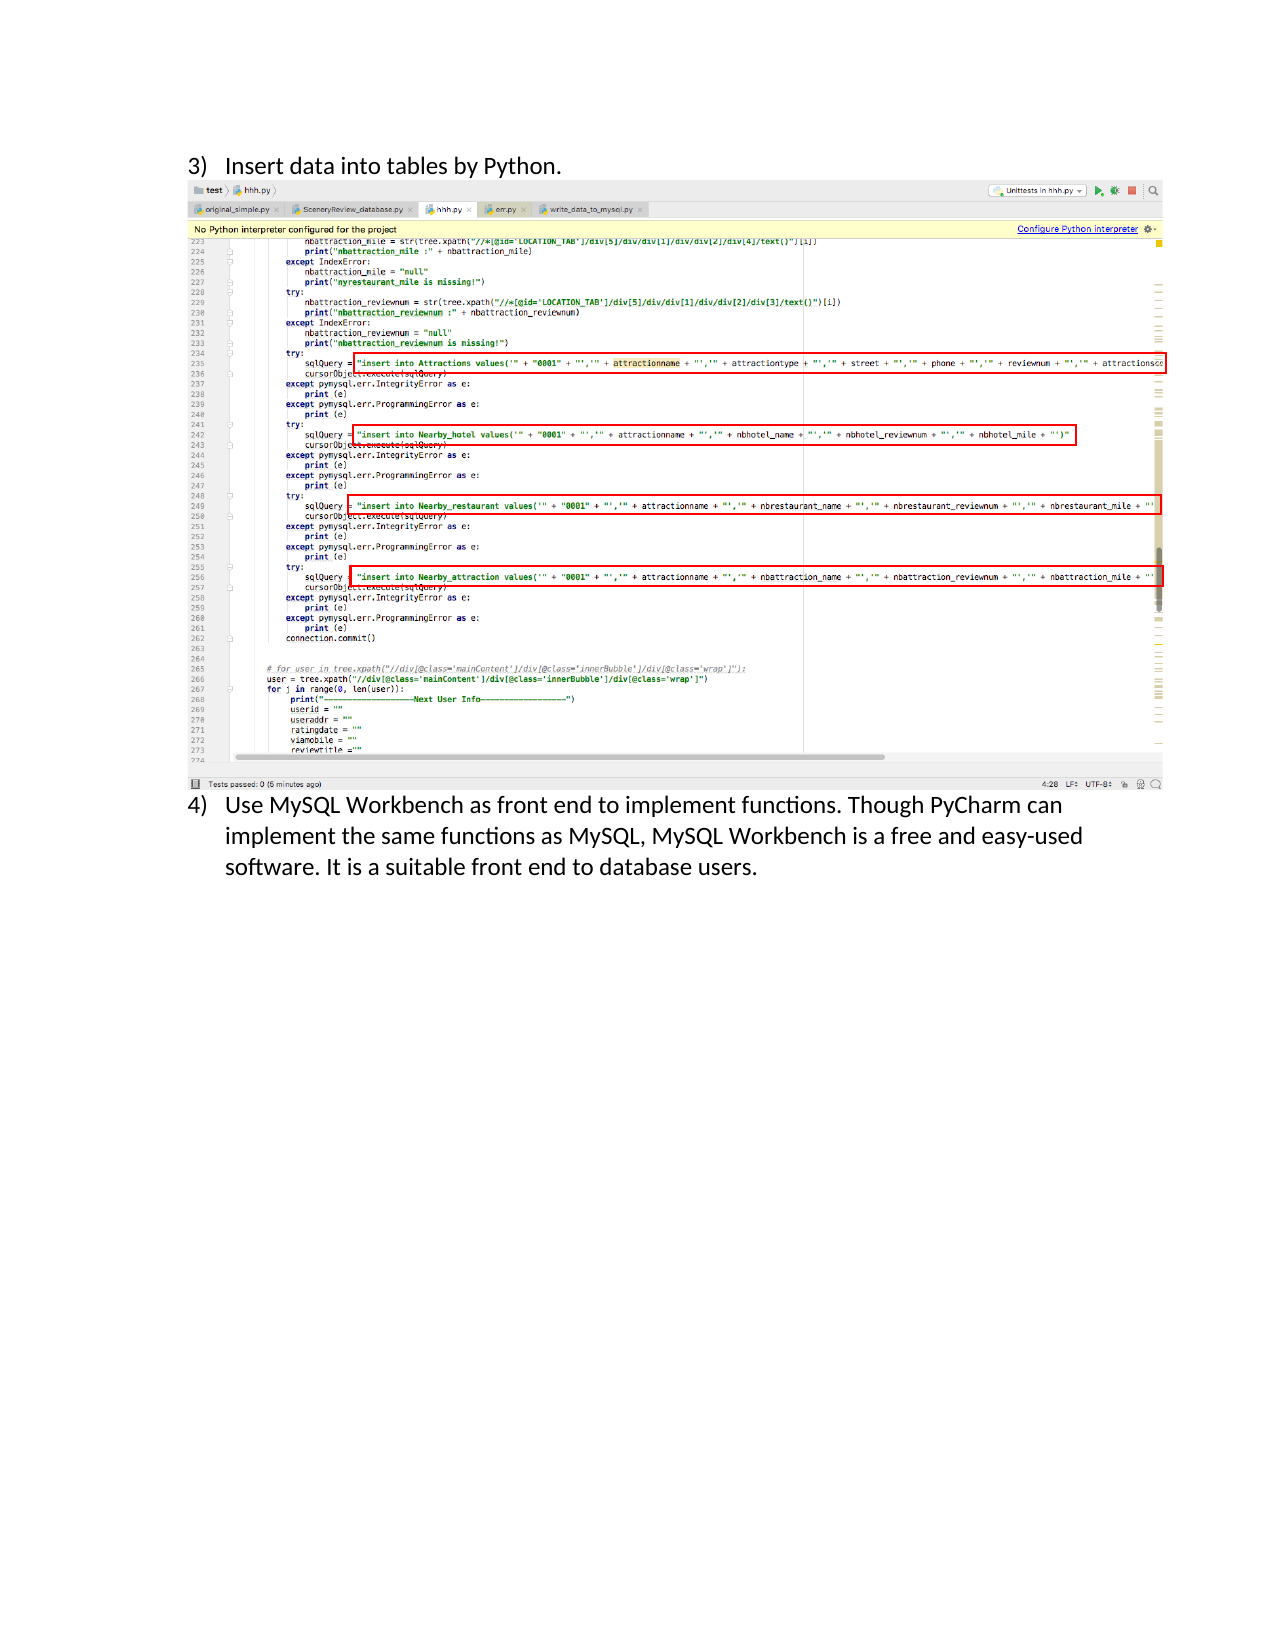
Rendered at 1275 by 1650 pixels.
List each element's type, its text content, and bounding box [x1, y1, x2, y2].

list Use MySQL Workbench as front end to implement functions. Though PyCharm can implement the same functions as MySQL, MySQL Workbench is a free and easy-used software. It is a suitable front end to database users. [187, 790, 1125, 881]
picture [187, 180, 1163, 790]
list Insert data into tables by Python. [187, 150, 1125, 180]
picture [352, 567, 1162, 585]
picture [355, 354, 1163, 372]
